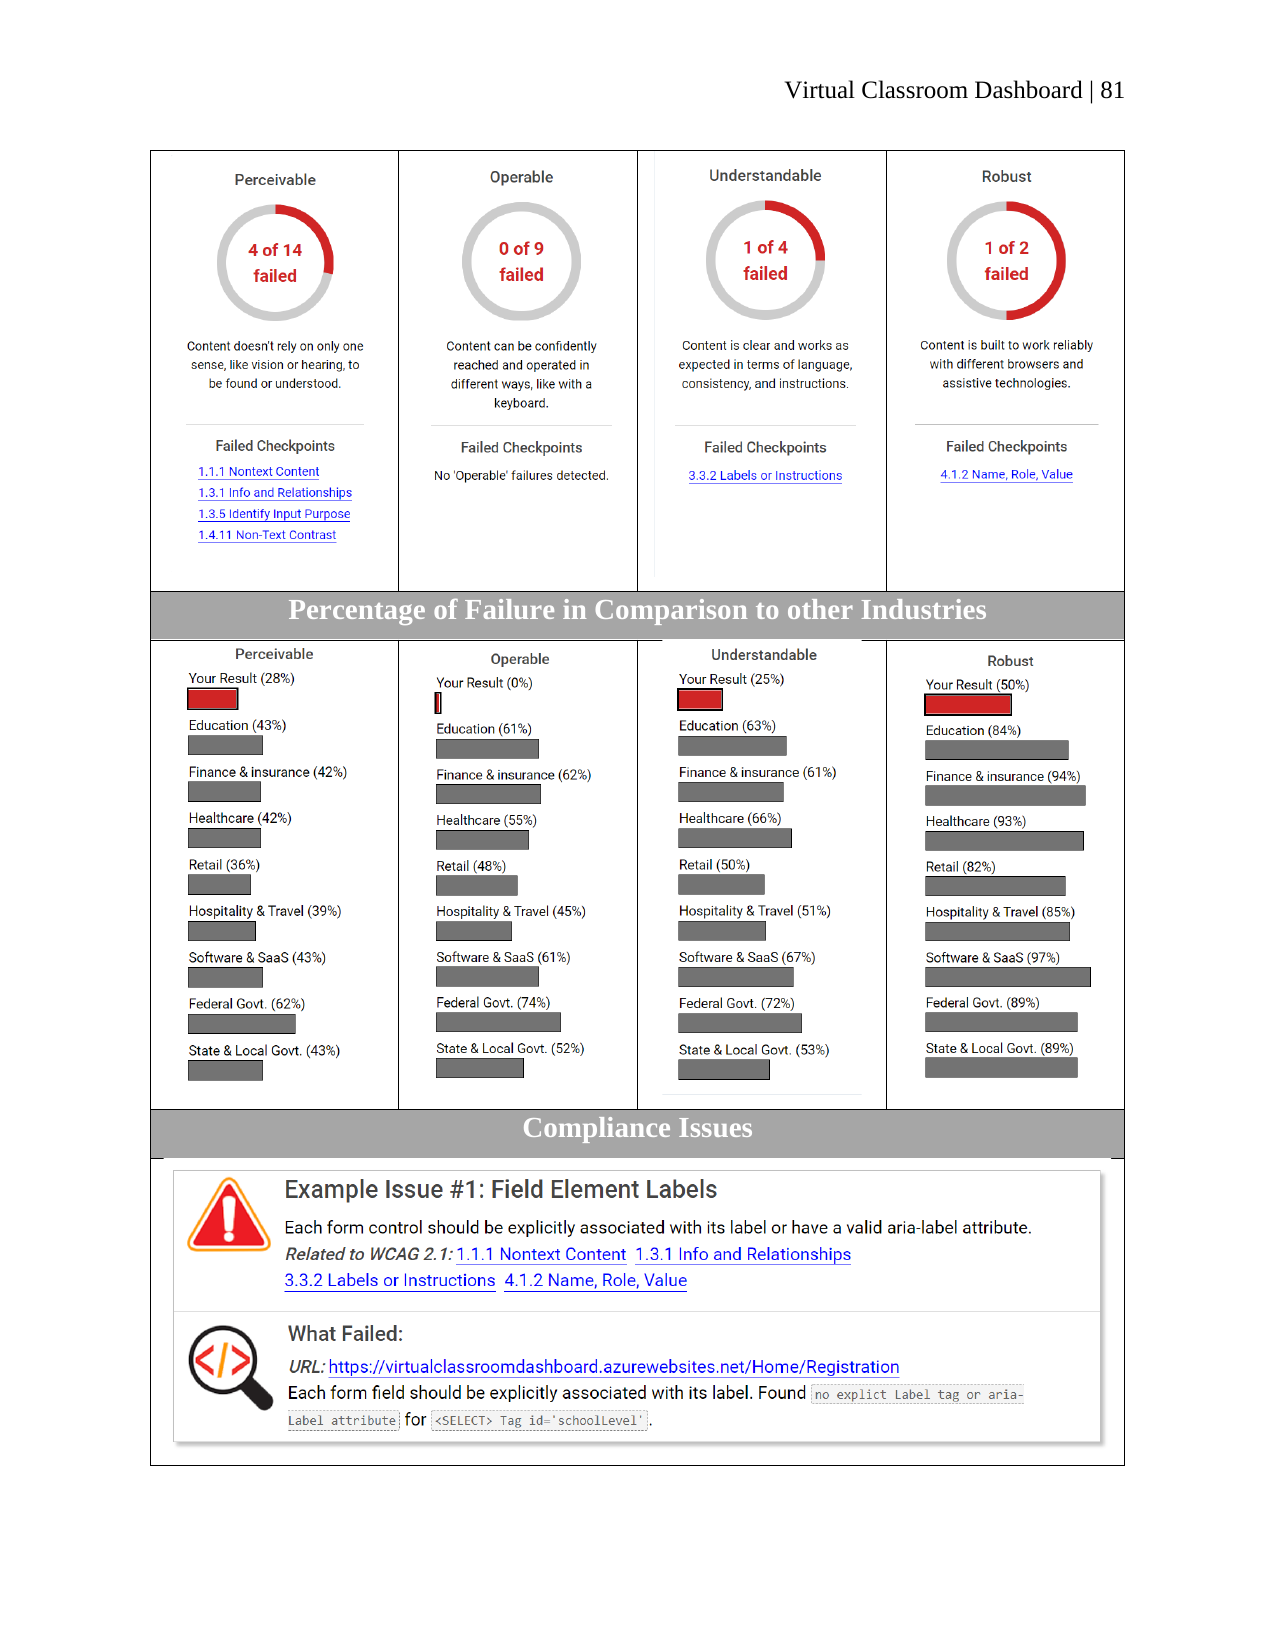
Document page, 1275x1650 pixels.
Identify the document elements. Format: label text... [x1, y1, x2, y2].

table_cell [887, 151, 1124, 591]
picture [163, 1158, 1112, 1451]
picture [662, 640, 862, 1095]
table_cell [887, 641, 1124, 1109]
table_cell [638, 641, 886, 1109]
picture [419, 646, 617, 1090]
picture [171, 155, 378, 572]
picture [654, 151, 870, 577]
table_cell [399, 641, 637, 1109]
table_cell Compliance Issues [151, 1110, 1124, 1158]
table_cell [151, 641, 398, 1109]
table_cell [151, 151, 398, 591]
picture [899, 155, 1112, 572]
table_cell Percentage of Failure in Comparison to other Industries [151, 592, 1124, 639]
picture [411, 151, 625, 576]
table_cell [151, 1159, 1124, 1464]
table_cell [399, 151, 637, 591]
picture [908, 646, 1104, 1089]
picture [175, 642, 374, 1094]
table_cell [638, 151, 886, 591]
